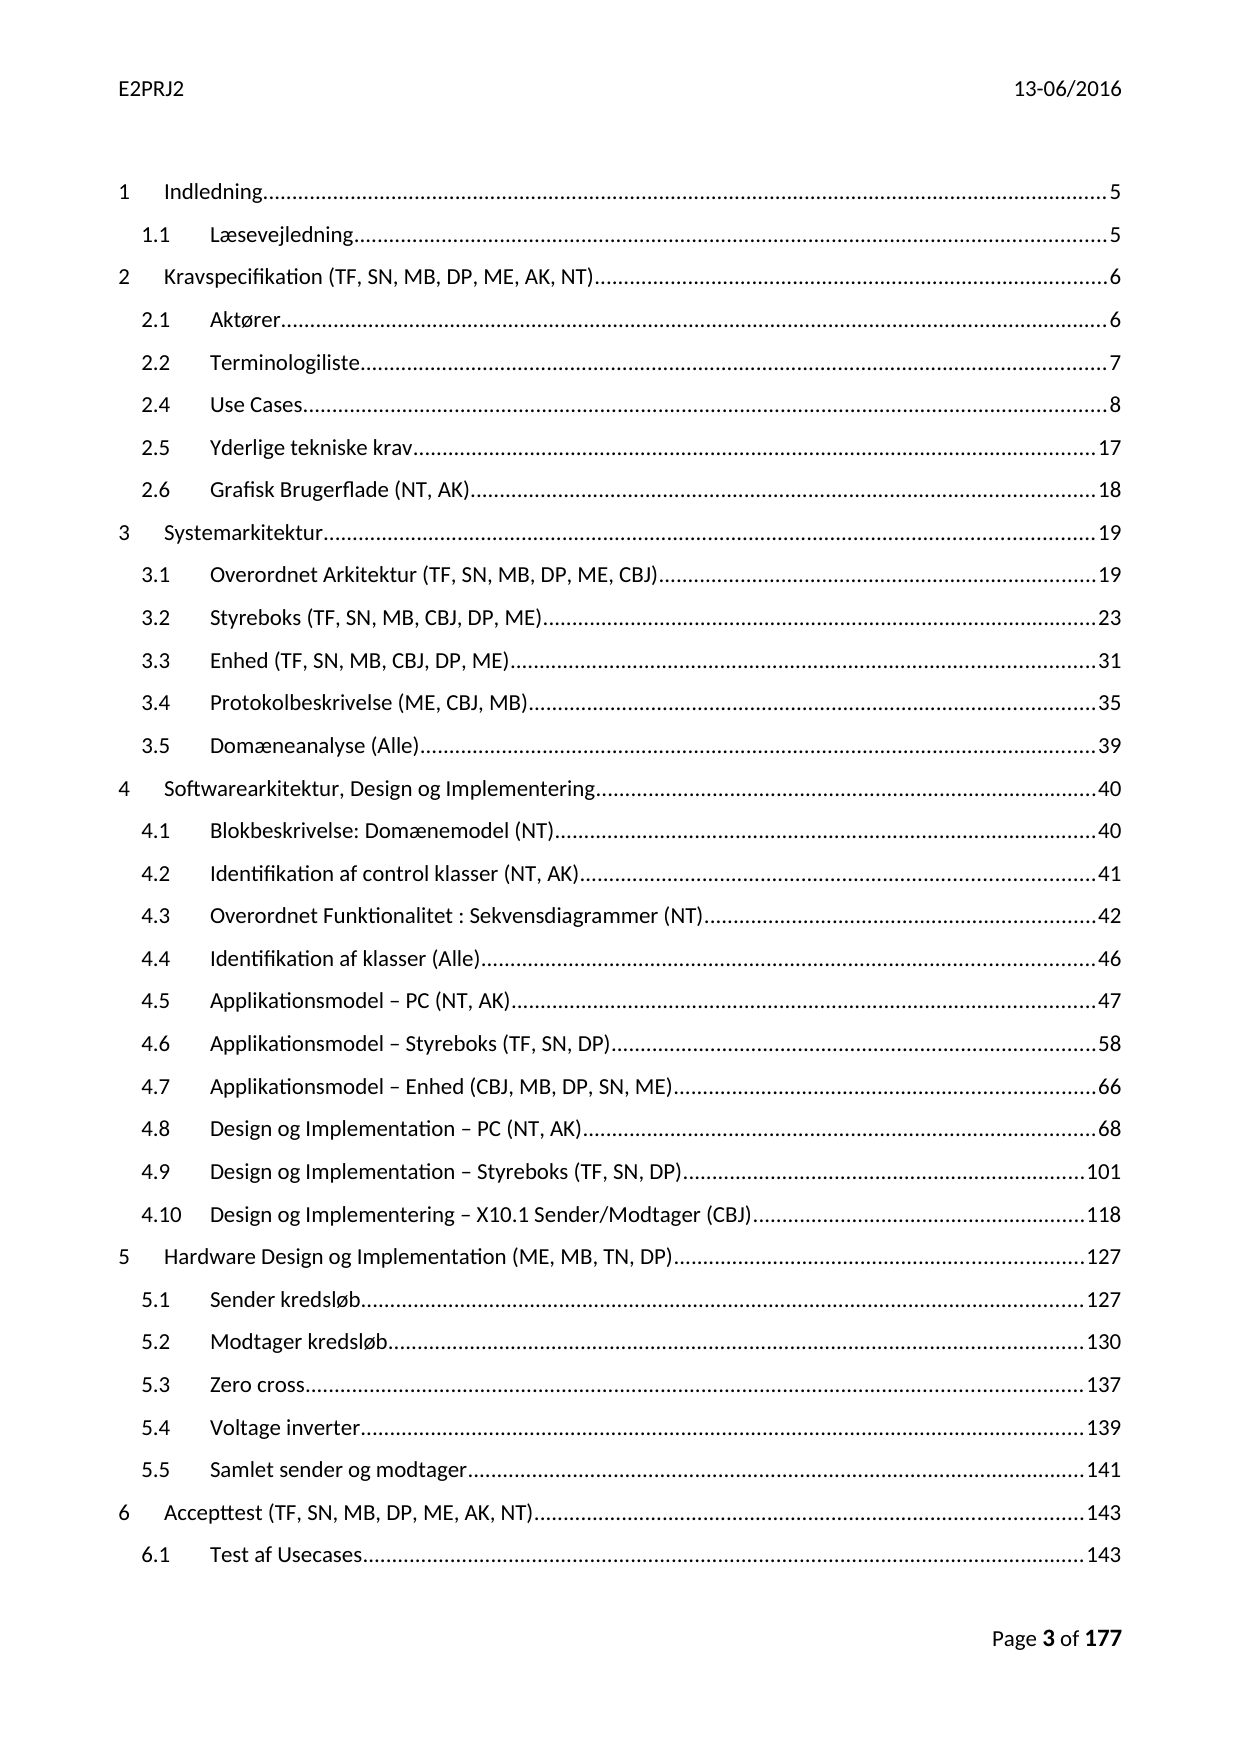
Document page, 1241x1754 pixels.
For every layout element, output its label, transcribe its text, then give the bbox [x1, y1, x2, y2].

text 5.2 Modtager kredsløb 130 [141, 1327, 1122, 1356]
text 2 Kravspecifikation (TF, SN, MB, DP, ME, AK, NT) 6 [118, 262, 1122, 290]
text 4.4 Identifikation af klasser (Alle) 46 [141, 944, 1122, 972]
text 4.3 Overordnet Funktionalitet : Sekvensdiagrammer (NT) 42 [141, 901, 1122, 929]
text 5.5 Samlet sender og modtager 141 [141, 1455, 1122, 1483]
text 2.4 Use Cases 8 [141, 390, 1122, 418]
text 4.8 Design og Implementation – PC (NT, AK) 68 [141, 1114, 1122, 1142]
text 3.2 Styreboks (TF, SN, MB, CBJ, DP, ME) 23 [141, 603, 1122, 631]
text 1 Indledning 5 [118, 177, 1122, 205]
text 3 Systemarkitektur 19 [118, 518, 1122, 546]
text 4.6 Applikationsmodel – Styreboks (TF, SN, DP) 58 [141, 1029, 1122, 1057]
text 6.1 Test af Usecases 143 [141, 1541, 1122, 1568]
text 3.5 Domæneanalyse (Alle) 39 [141, 731, 1122, 759]
text 5 Hardware Design og Implementation (ME, MB, TN, DP) 127 [118, 1242, 1122, 1270]
text 4.5 Applikationsmodel – PC (NT, AK) 47 [141, 987, 1122, 1015]
text 4.9 Design og Implementation – Styreboks (TF, SN, DP) 101 [141, 1157, 1122, 1185]
text 4 Softwarearkitektur, Design og Implementering 40 [118, 774, 1122, 802]
text 5.1 Sender kredsløb 127 [141, 1285, 1122, 1313]
text 2.1 Aktører 6 [141, 305, 1122, 333]
text 4.1 Blokbeskrivelse: Domænemodel (NT) 40 [141, 816, 1122, 844]
text 3.1 Overordnet Arkitektur (TF, SN, MB, DP, ME, CBJ) 19 [141, 561, 1122, 589]
text 2.5 Yderlige tekniske krav 17 [141, 433, 1122, 461]
text 5.4 Voltage inverter 139 [141, 1413, 1122, 1441]
text 4.10 Design og Implementering – X10.1 Sender/Modtager (CBJ) 118 [141, 1200, 1122, 1228]
text 3.4 Protokolbeskrivelse (ME, CBJ, MB) 35 [141, 688, 1122, 716]
text 5.3 Zero cross 137 [141, 1370, 1122, 1398]
text 1.1 Læsevejledning 5 [141, 220, 1122, 248]
text 4.2 Identifikation af control klasser (NT, AK) 41 [141, 859, 1122, 887]
text 3.3 Enhed (TF, SN, MB, CBJ, DP, ME) 31 [141, 646, 1122, 674]
text 4.7 Applikationsmodel – Enhed (CBJ, MB, DP, SN, ME) 66 [141, 1072, 1122, 1100]
text 2.2 Terminologiliste 7 [141, 348, 1122, 376]
text 2.6 Grafisk Brugerflade (NT, AK) 18 [141, 475, 1122, 503]
text 6 Accepttest (TF, SN, MB, DP, ME, AK, NT) 143 [118, 1498, 1122, 1526]
